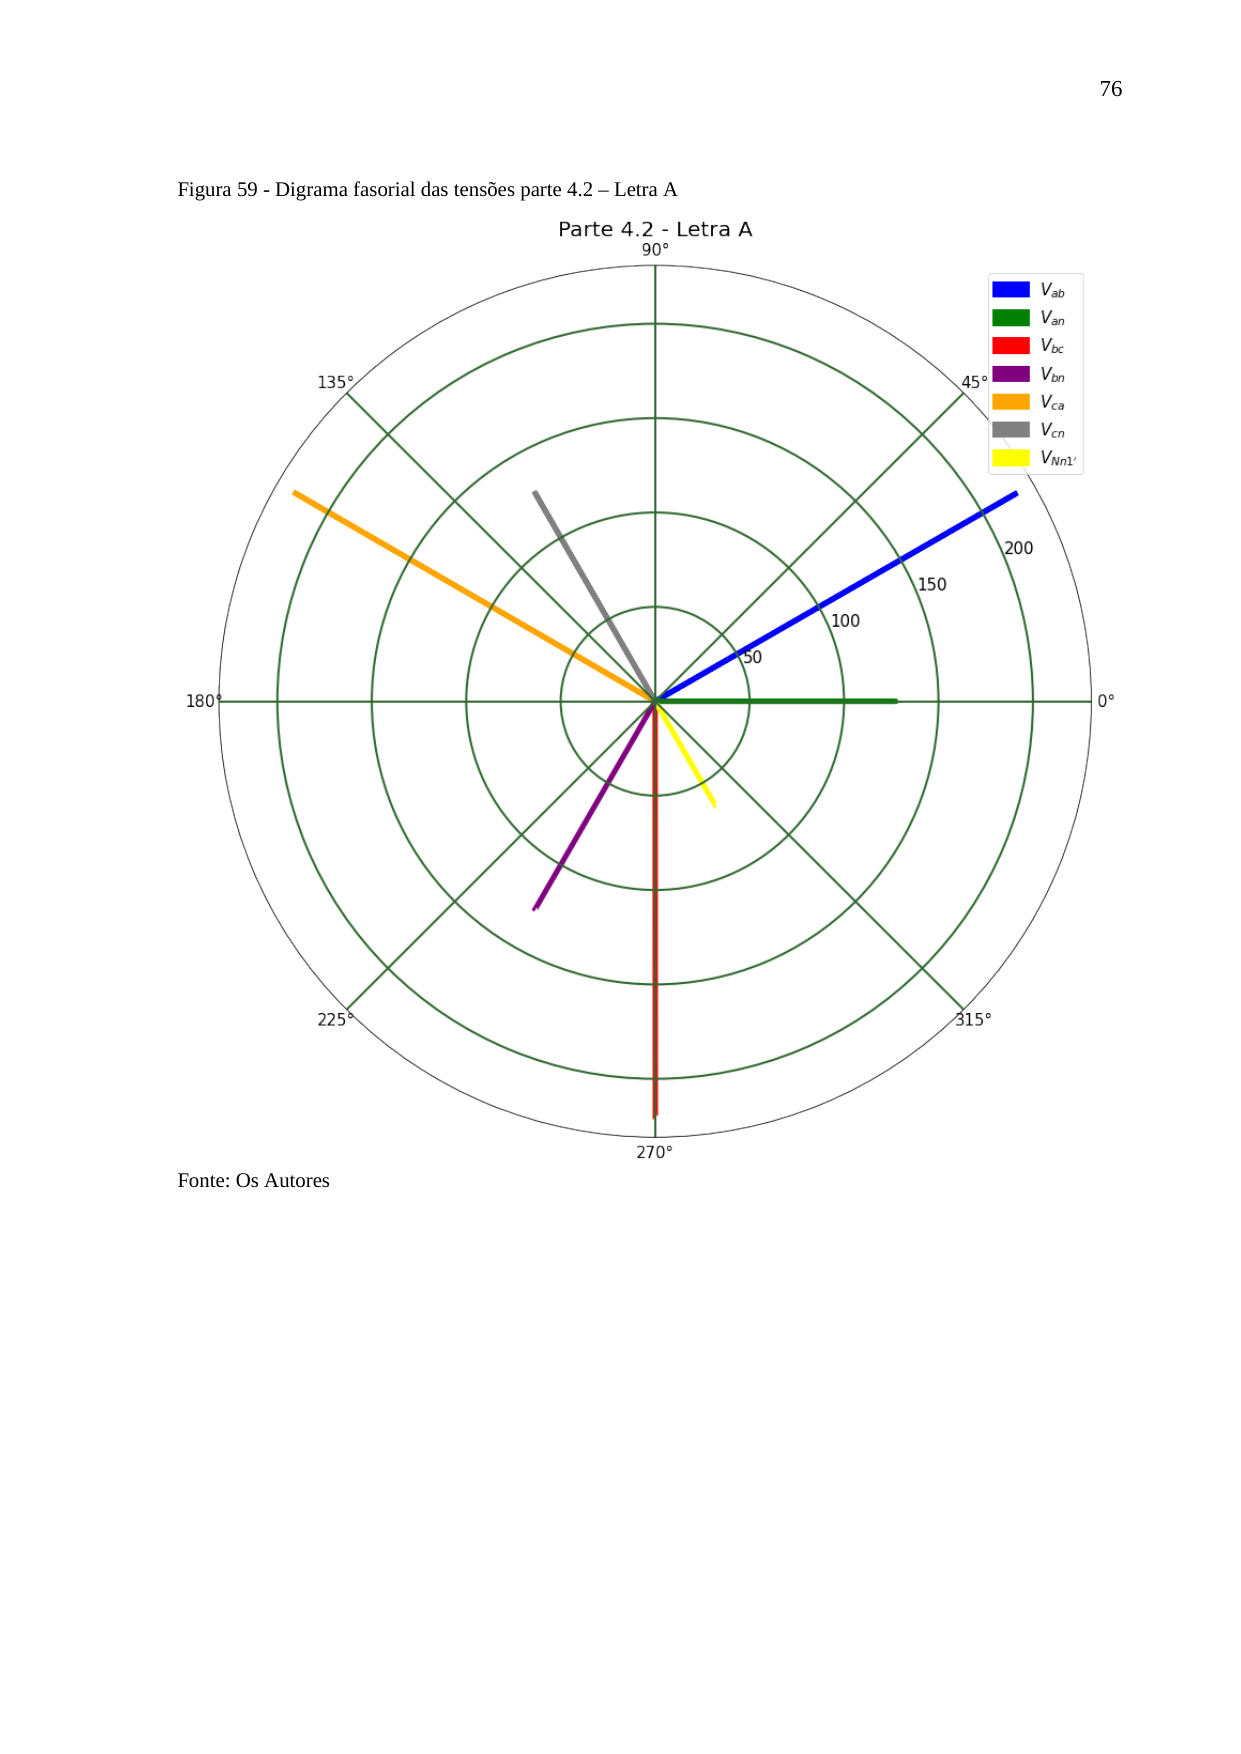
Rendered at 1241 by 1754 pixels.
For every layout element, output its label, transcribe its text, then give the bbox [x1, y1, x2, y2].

picture [177, 213, 1123, 1168]
text Fonte: Os Autores [177, 1168, 1122, 1192]
text Figura 59 - Digrama fasorial das tensões parte 4.2 – Letra A [177, 177, 1122, 201]
